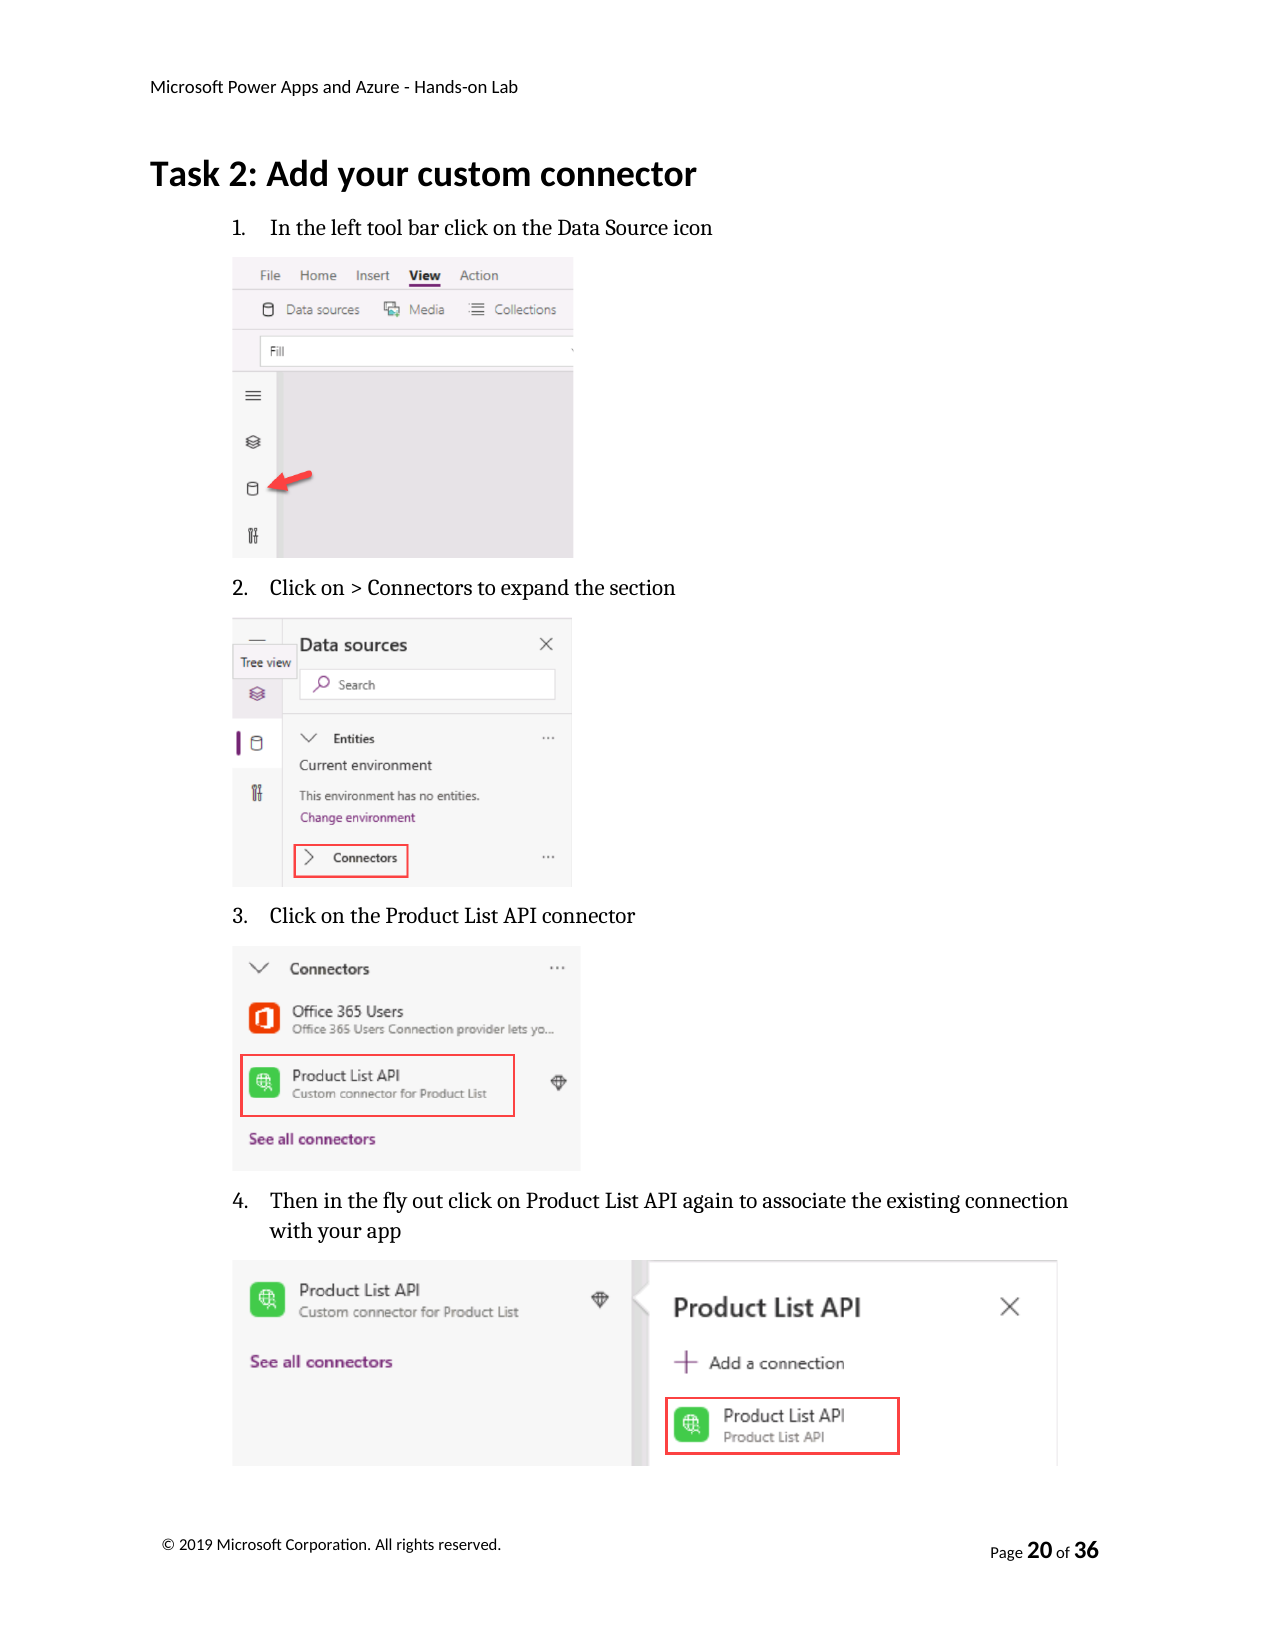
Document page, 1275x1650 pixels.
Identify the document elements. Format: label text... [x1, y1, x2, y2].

list In the left tool bar click on the Data Source icon [232, 215, 1110, 242]
list Then in the fly out click on Product List API again to associate the existing connection with your app [232, 1187, 1110, 1244]
picture [232, 946, 581, 1171]
picture [232, 1260, 1058, 1466]
picture [232, 257, 574, 558]
list Click on the Product List API connector [232, 903, 1110, 930]
picture [232, 617, 572, 887]
subtitle Task 2: Add your custom connector [150, 150, 1110, 196]
list Click on > Connectors to expand the section [232, 574, 1110, 601]
